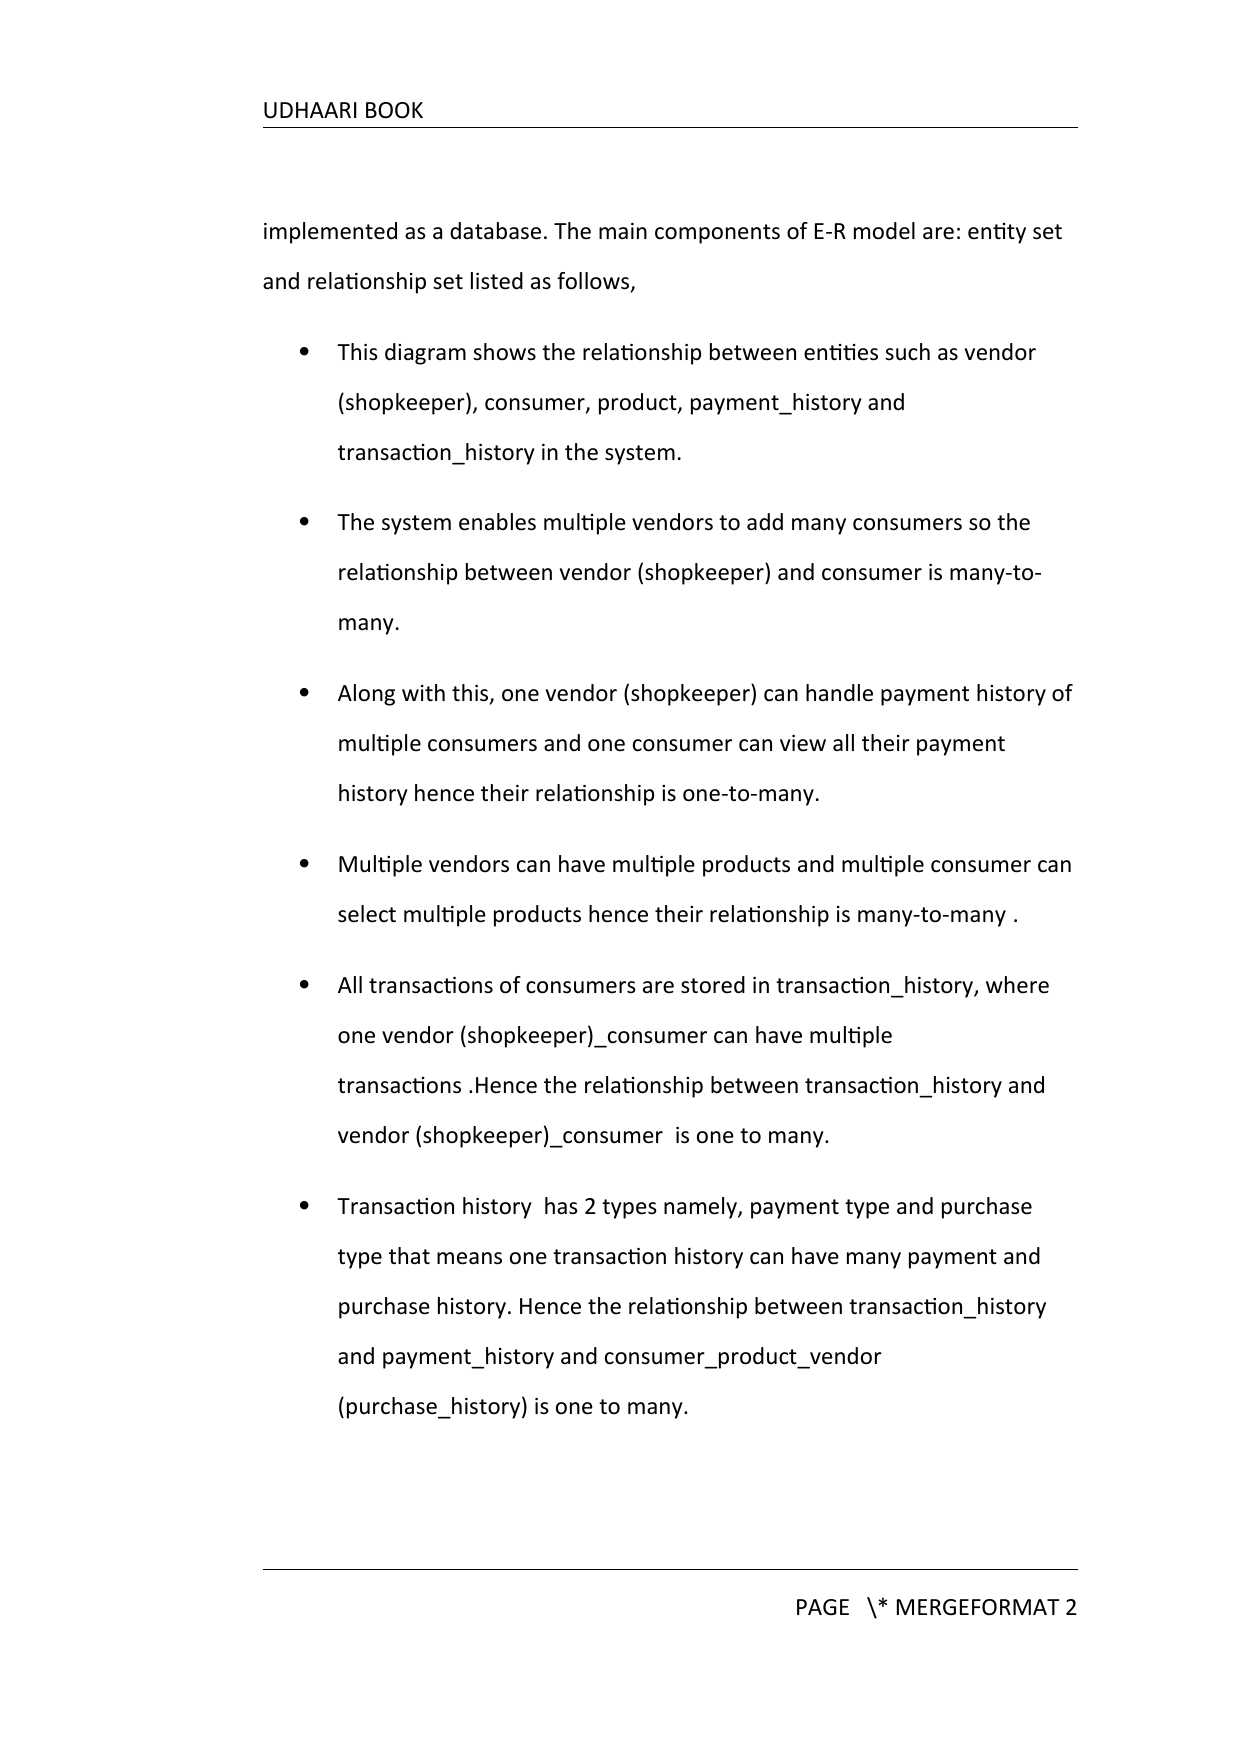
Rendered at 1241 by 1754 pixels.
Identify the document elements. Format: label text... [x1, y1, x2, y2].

list This diagram shows the relationship between entities such as vendor (shopkeeper), consumer, product, payment_history and transaction_history in the system. [300, 316, 1078, 466]
list All transactions of consumers are stored in transaction_history, where one vendor (shopkeeper)_consumer can have multiple transactions .Hence the relationship between transaction_history and vendor (shopkeeper)_consumer is one to many. [300, 949, 1078, 1149]
list Multiple vendors can have multiple products and multiple consumer can select multiple products hence their relationship is many-to-many . [300, 829, 1078, 929]
list Transaction history has 2 types namely, payment type and purchase type that means one transaction history can have many payment and purchase history. Hence the relationship between transaction_history and payment_history and consumer_product_vendor (purchase_history) is one to many. [300, 1170, 1078, 1420]
list Along with this, one vendor (shopkeeper) can handle payment history of multiple consumers and one consumer can view all their payment history hence their relationship is one-to-many. [300, 658, 1078, 808]
list The system enables multiple vendors to add many consumers so the relationship between vendor (shopkeeper) and consumer is many-to-many. [300, 487, 1078, 637]
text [262, 195, 1078, 295]
